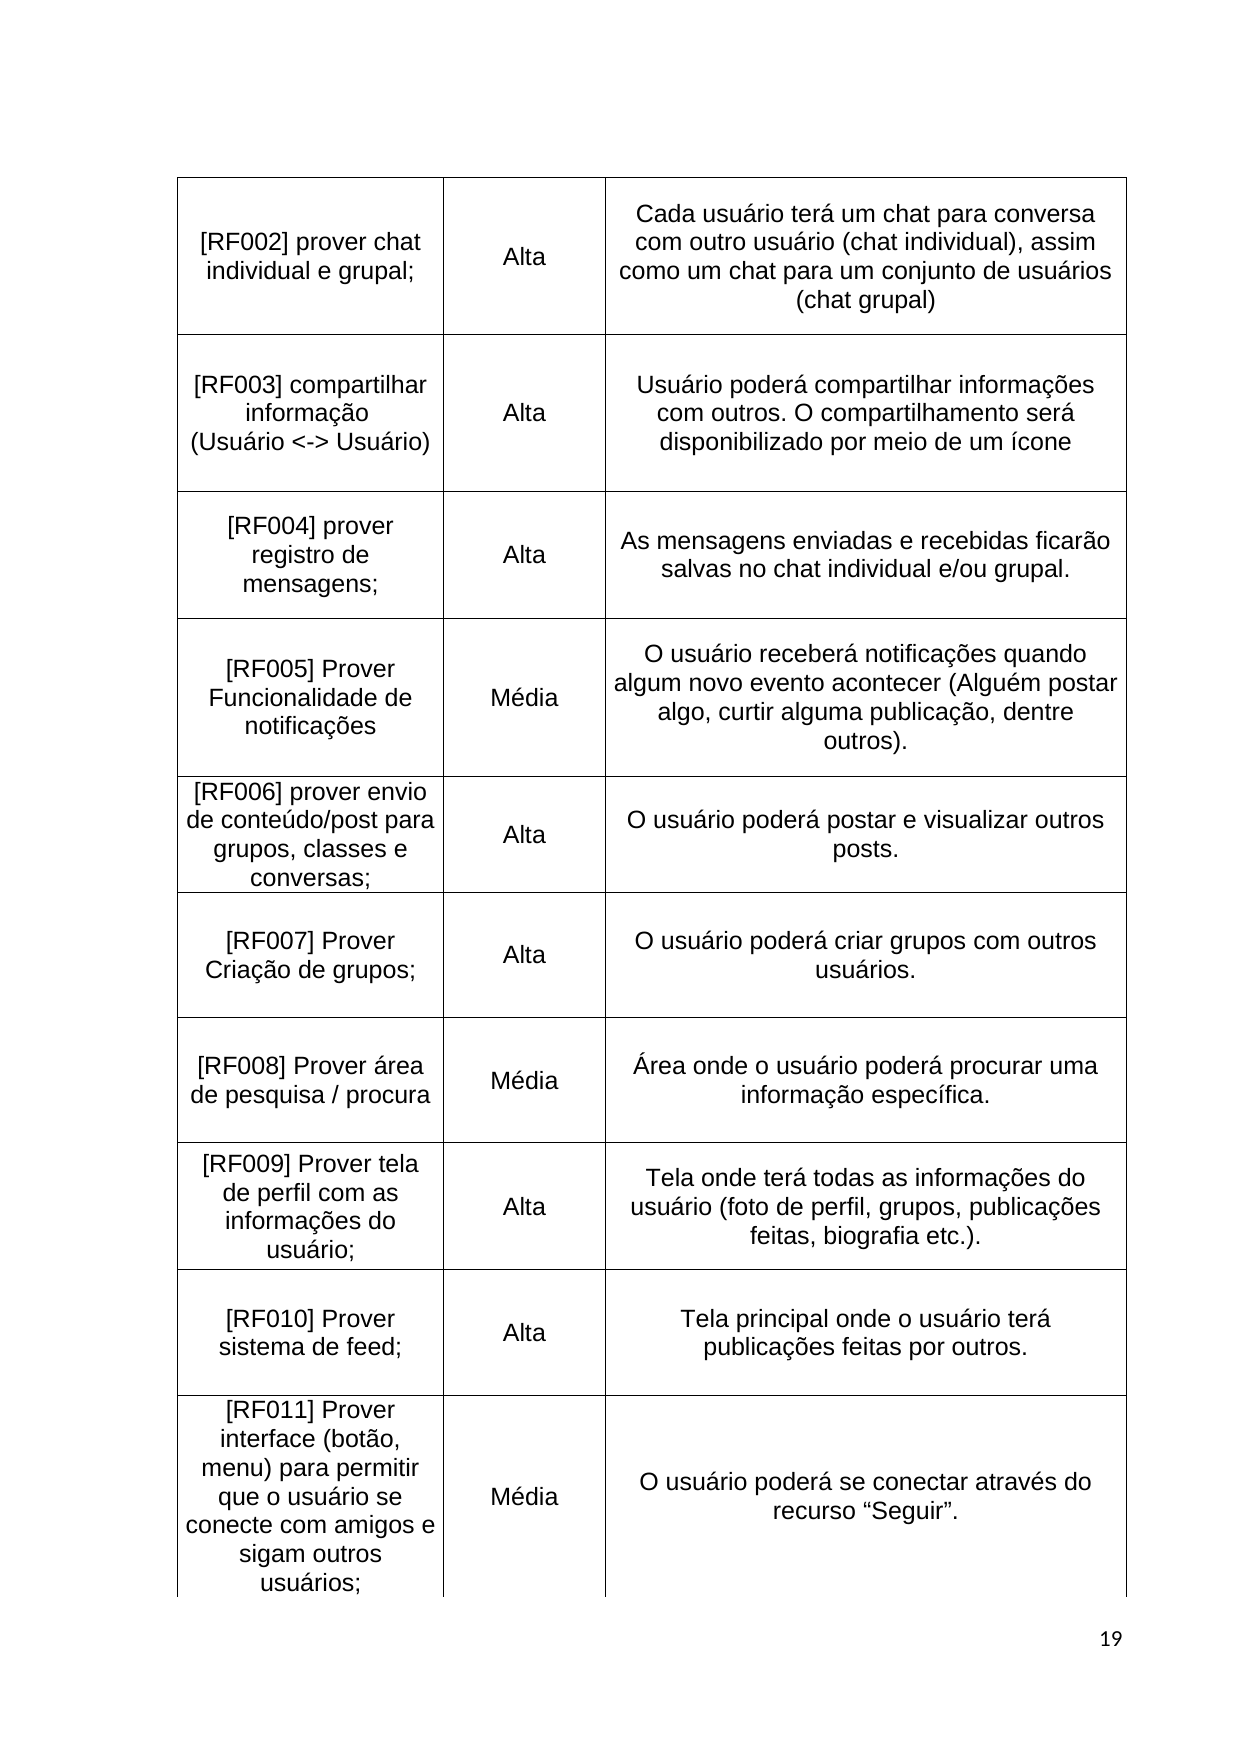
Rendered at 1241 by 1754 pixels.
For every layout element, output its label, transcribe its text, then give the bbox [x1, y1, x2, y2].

table_cell [RF007] Prover Criação de grupos; [178, 893, 443, 1017]
table_cell [RF009] Prover tela de perfil com as informações do usuário; [178, 1143, 443, 1269]
table_cell [RF003] compartilhar informação (Usuário <-> Usuário) [178, 335, 443, 491]
table_cell [RF011] Prover interface (botão, menu) para permitir que o usuário se conecte com amigos e sigam outros usuários; [178, 1396, 443, 1597]
table_cell Alta [444, 777, 605, 892]
table_cell [RF008] Prover área de pesquisa / procura [178, 1018, 443, 1142]
table_cell Média [444, 1396, 605, 1597]
table_cell O usuário poderá postar e visualizar outros posts. [606, 777, 1126, 892]
table_cell Alta [444, 1143, 605, 1269]
table_cell Alta [444, 335, 605, 491]
table_cell As mensagens enviadas e recebidas ficarão salvas no chat individual e/ou grupal. [606, 492, 1126, 617]
table_cell Alta [444, 1270, 605, 1394]
table_cell Usuário poderá compartilhar informações com outros. O compartilhamento será disponibilizado por meio de um ícone [606, 335, 1126, 491]
table_cell O usuário receberá notificações quando algum novo evento acontecer (Alguém postar algo, curtir alguma publicação, dentre outros). [606, 619, 1126, 776]
table_cell [RF010] Prover sistema de feed; [178, 1270, 443, 1394]
table_cell Média [444, 1018, 605, 1142]
table_cell [RF005] Prover Funcionalidade de notificações [178, 619, 443, 776]
table_cell Área onde o usuário poderá procurar uma informação específica. [606, 1018, 1126, 1142]
table_cell [RF006] prover envio de conteúdo/post para grupos, classes e conversas; [178, 777, 443, 892]
table_cell Tela principal onde o usuário terá publicações feitas por outros. [606, 1270, 1126, 1394]
table_cell Alta [444, 492, 605, 617]
table_cell Média [444, 619, 605, 776]
table_cell Alta [444, 893, 605, 1017]
table_cell [RF002] prover chat individual e grupal; [178, 178, 443, 334]
table_cell [RF004] prover registro de mensagens; [178, 492, 443, 617]
table_cell Tela onde terá todas as informações do usuário (foto de perfil, grupos, publicações feitas, biografia etc.). [606, 1143, 1126, 1269]
table_cell O usuário poderá criar grupos com outros usuários. [606, 893, 1126, 1017]
table_cell Cada usuário terá um chat para conversa com outro usuário (chat individual), assim como um chat para um conjunto de usuários (chat grupal) [606, 178, 1126, 334]
table_cell O usuário poderá se conectar através do recurso “Seguir”. [606, 1396, 1126, 1597]
table_cell Alta [444, 178, 605, 334]
